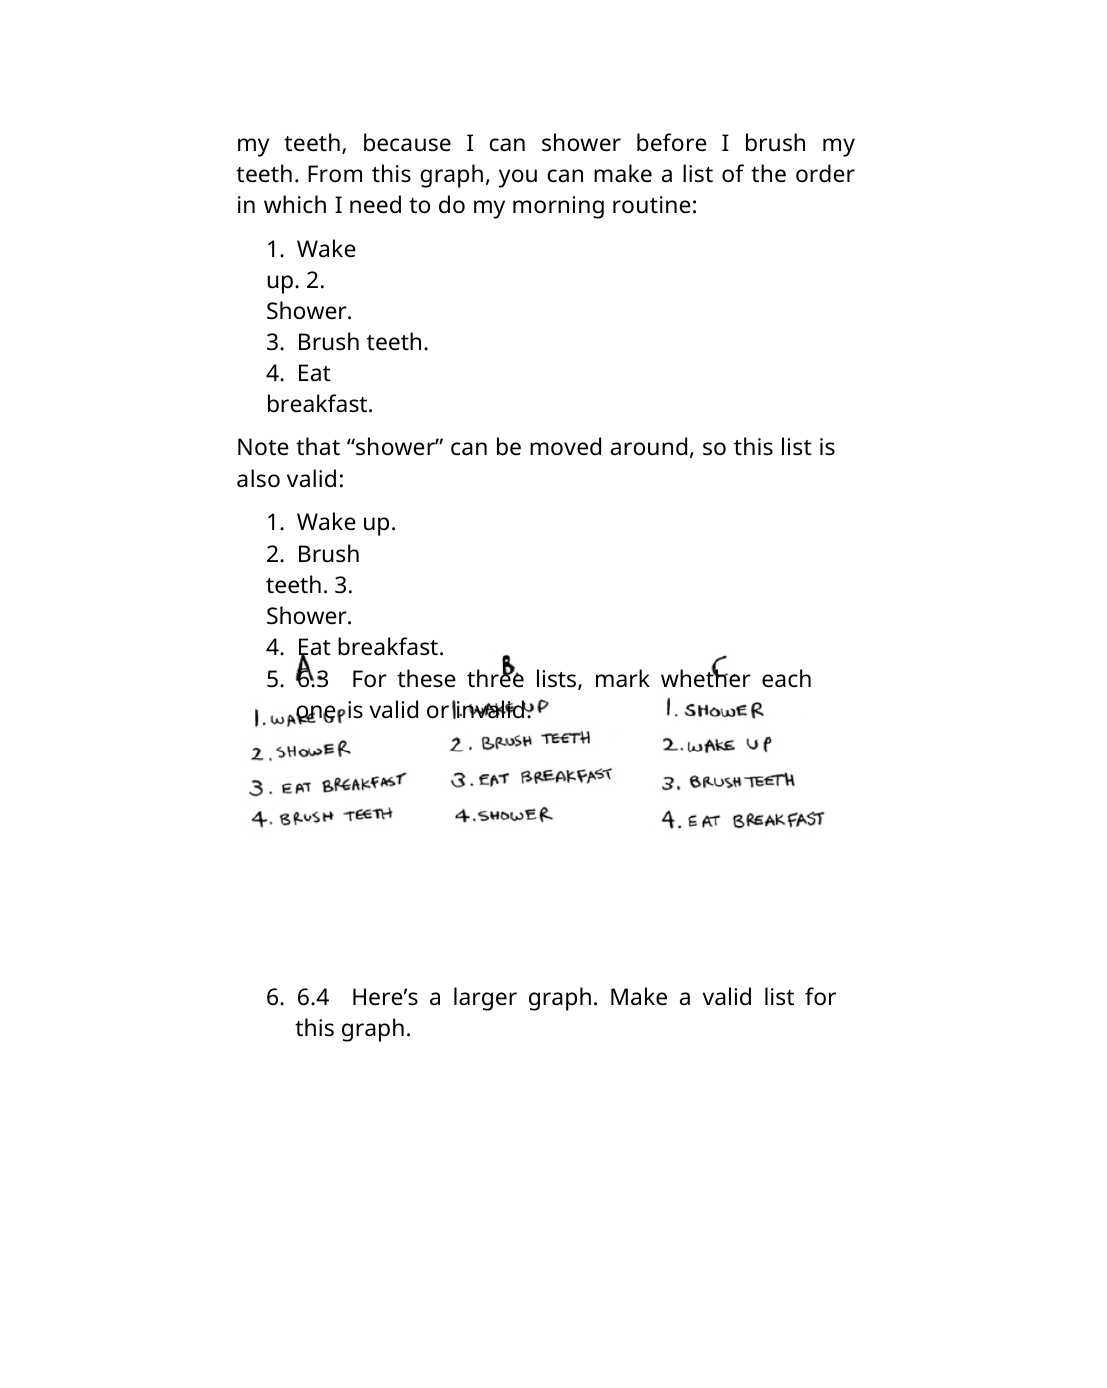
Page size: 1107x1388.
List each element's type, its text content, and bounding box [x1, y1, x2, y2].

picture [236, 634, 849, 853]
text 5. 6.3 For these three lists, mark whether each one is valid or invalid. [266, 663, 859, 725]
text Note that “shower” can be moved around, so this list is also valid: [236, 431, 859, 494]
text 2. Brush teeth. 3. Shower. [266, 538, 422, 631]
text 6. 6.4 Here’s a larger graph. Make a valid list for this graph. [266, 981, 859, 1043]
text 1. Wake up. 2. Shower. [266, 233, 396, 326]
text 3. Brush teeth. 4. Eat breakfast. [266, 326, 437, 419]
text my teeth, because I can shower before I brush my teeth. From this graph, you can make a list of the order in which I need to do my morning routine: [236, 127, 855, 221]
text 4. Eat breakfast. [266, 631, 1021, 663]
text 1. Wake up. [266, 506, 1021, 538]
